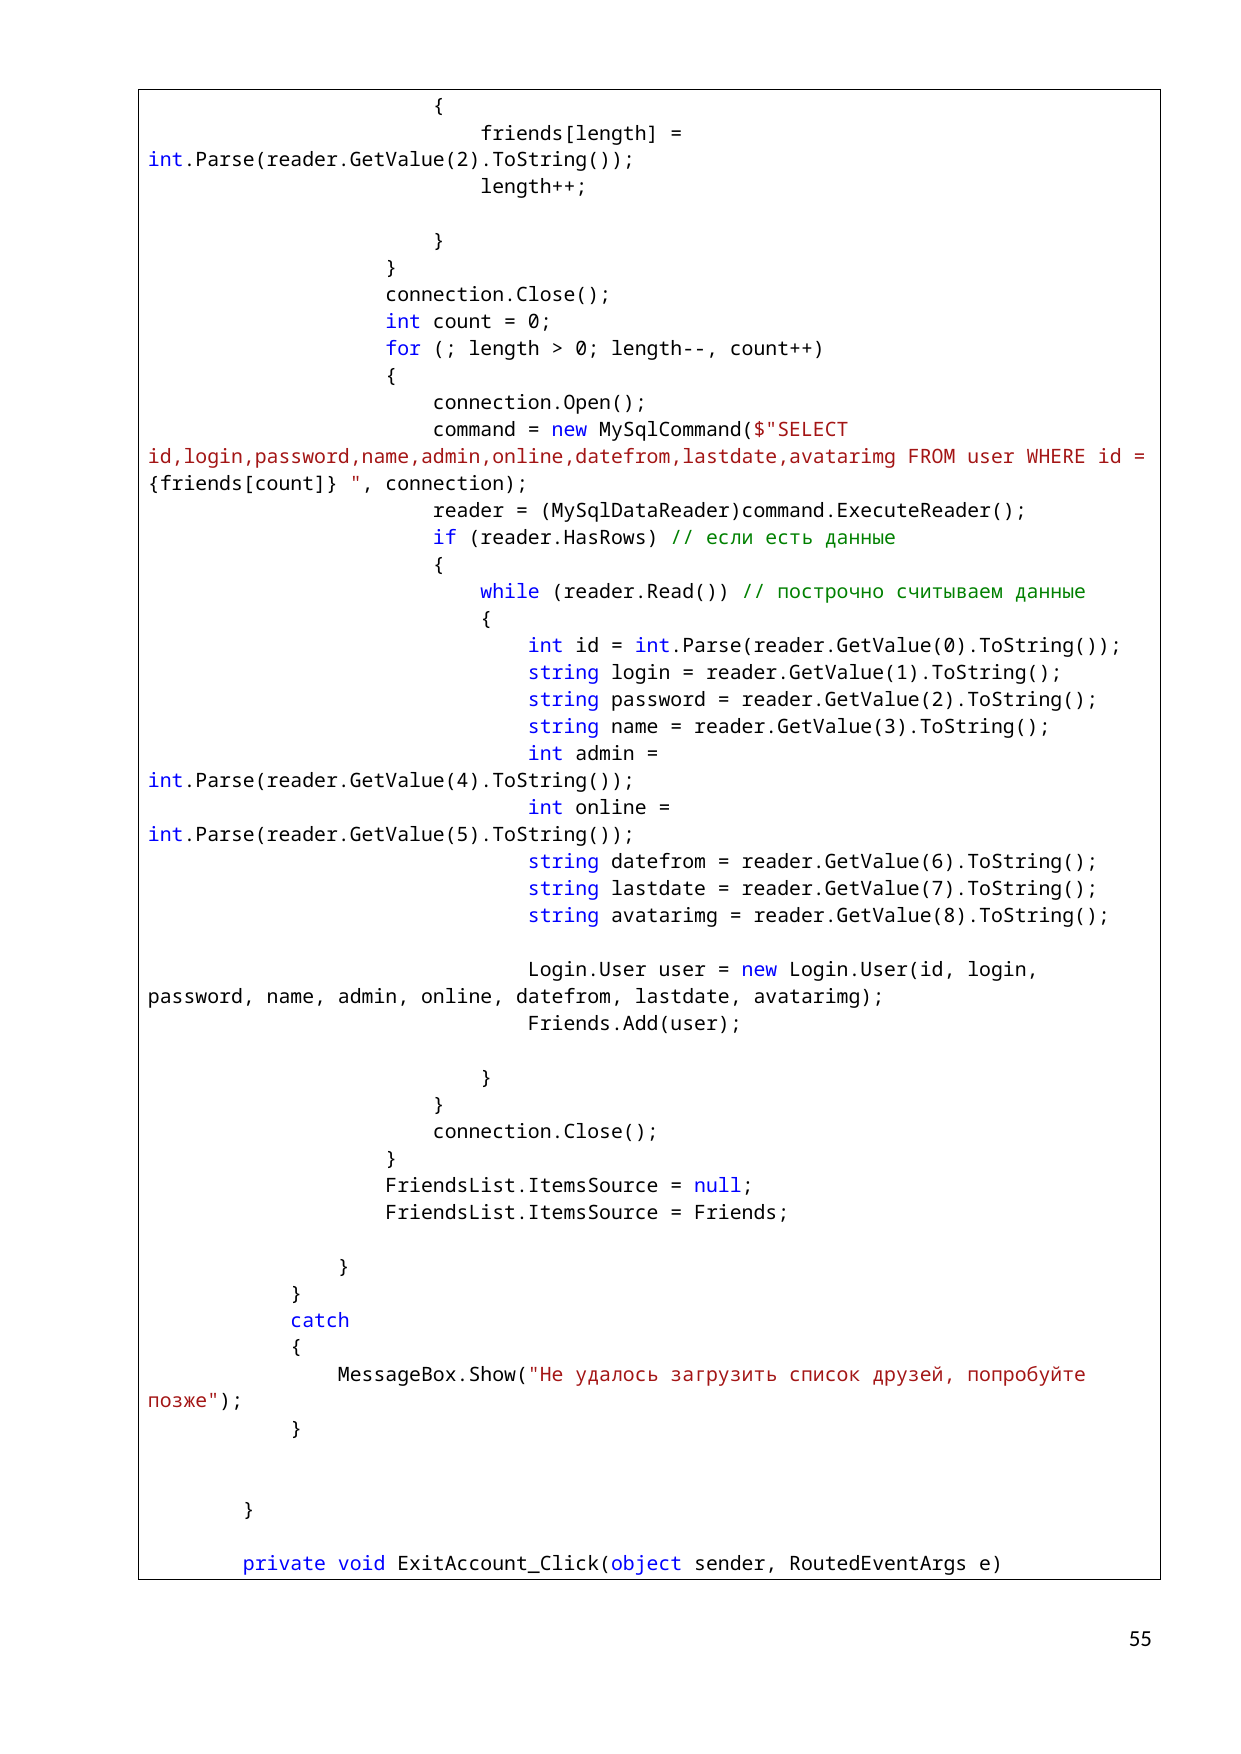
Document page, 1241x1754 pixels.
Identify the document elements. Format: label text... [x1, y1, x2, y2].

text private void ExitAccount_Click(object sender, RoutedEventArgs e) [139, 1547, 1160, 1579]
text int count = 0; [148, 308, 1152, 334]
text } [148, 1063, 1152, 1090]
text catch [148, 1306, 1152, 1333]
text connection.Close(); [148, 281, 1152, 308]
text int online = int.Parse(reader.GetValue(5).ToString()); [148, 793, 1152, 847]
text } [148, 227, 1152, 254]
text } [148, 1252, 1152, 1279]
text connection.Open(); [148, 388, 1152, 416]
text reader = (MySqlDataReader)command.ExecuteReader(); [148, 496, 1152, 523]
text string avatarimg = reader.GetValue(8).ToString(); [148, 901, 1152, 928]
text int admin = int.Parse(reader.GetValue(4).ToString()); [148, 739, 1152, 793]
text while (reader.Read()) // построчно считываем данные [148, 577, 1152, 604]
text { [148, 362, 1152, 388]
text } [148, 254, 1152, 281]
text string datefrom = reader.GetValue(6).ToString(); [148, 847, 1152, 874]
text int id = int.Parse(reader.GetValue(0).ToString()); [148, 631, 1152, 658]
text { [139, 90, 1160, 119]
text } [148, 1414, 1152, 1441]
text { [148, 1333, 1152, 1360]
text string login = reader.GetValue(1).ToString(); [148, 658, 1152, 685]
text length++; [148, 173, 1152, 200]
text } [148, 1279, 1152, 1306]
text FriendsList.ItemsSource = null; [148, 1171, 1152, 1198]
text command = new MySqlCommand($"SELECT id,login,password,name,admin,online,datefrom,lastdate,avatarimg FROM user WHERE id = {friends[count]} ", connection); [148, 416, 1152, 496]
text string name = reader.GetValue(3).ToString(); [148, 712, 1152, 739]
text string lastdate = reader.GetValue(7).ToString(); [148, 874, 1152, 901]
text for (; length > 0; length--, count++) [148, 334, 1152, 362]
text Login.User user = new Login.User(id, login, password, name, admin, online, datefrom, lastdate, avatarimg); [148, 955, 1152, 1009]
text connection.Close(); [148, 1117, 1152, 1144]
text friends[length] = int.Parse(reader.GetValue(2).ToString()); [148, 119, 1152, 173]
text } [148, 1144, 1152, 1171]
text Friends.Add(user); [148, 1009, 1152, 1036]
text if (reader.HasRows) // если есть данные [148, 523, 1152, 550]
text string password = reader.GetValue(2).ToString(); [148, 685, 1152, 712]
text { [148, 604, 1152, 631]
text { [148, 550, 1152, 577]
text FriendsList.ItemsSource = Friends; [148, 1198, 1152, 1225]
text MessageBox.Show("Не удалось загрузить список друзей, попробуйте позже"); [148, 1360, 1152, 1414]
text } [148, 1496, 1152, 1523]
text } [148, 1090, 1152, 1117]
